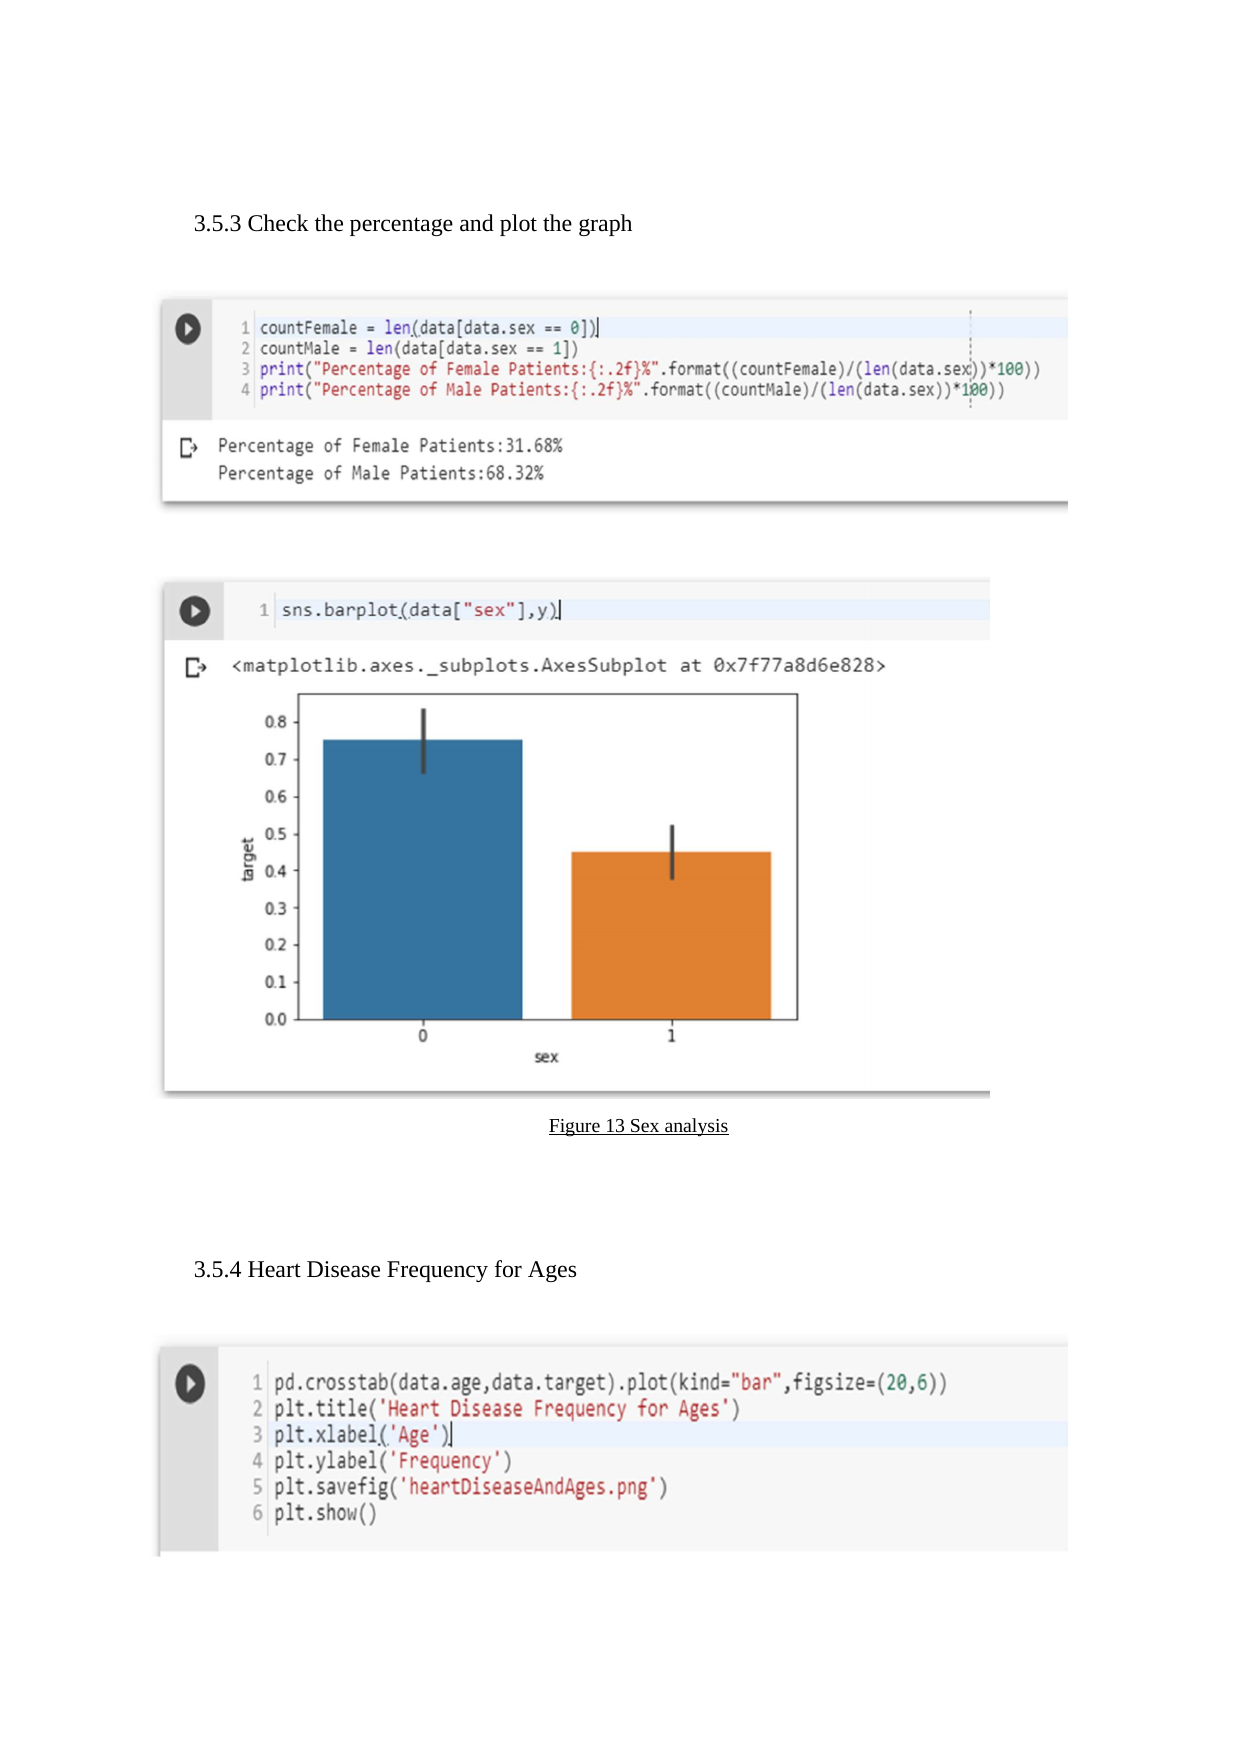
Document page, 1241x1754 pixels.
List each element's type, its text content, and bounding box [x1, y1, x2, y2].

picture [150, 287, 1069, 514]
picture [150, 1333, 1069, 1557]
text Figure 13 Sex analysis [185, 1114, 1092, 1137]
text 3.5.3 Check the percentage and plot the graph [193, 209, 1092, 237]
picture [150, 576, 991, 1099]
text 3.5.4 Heart Disease Frequency for Ages [193, 1255, 1092, 1282]
